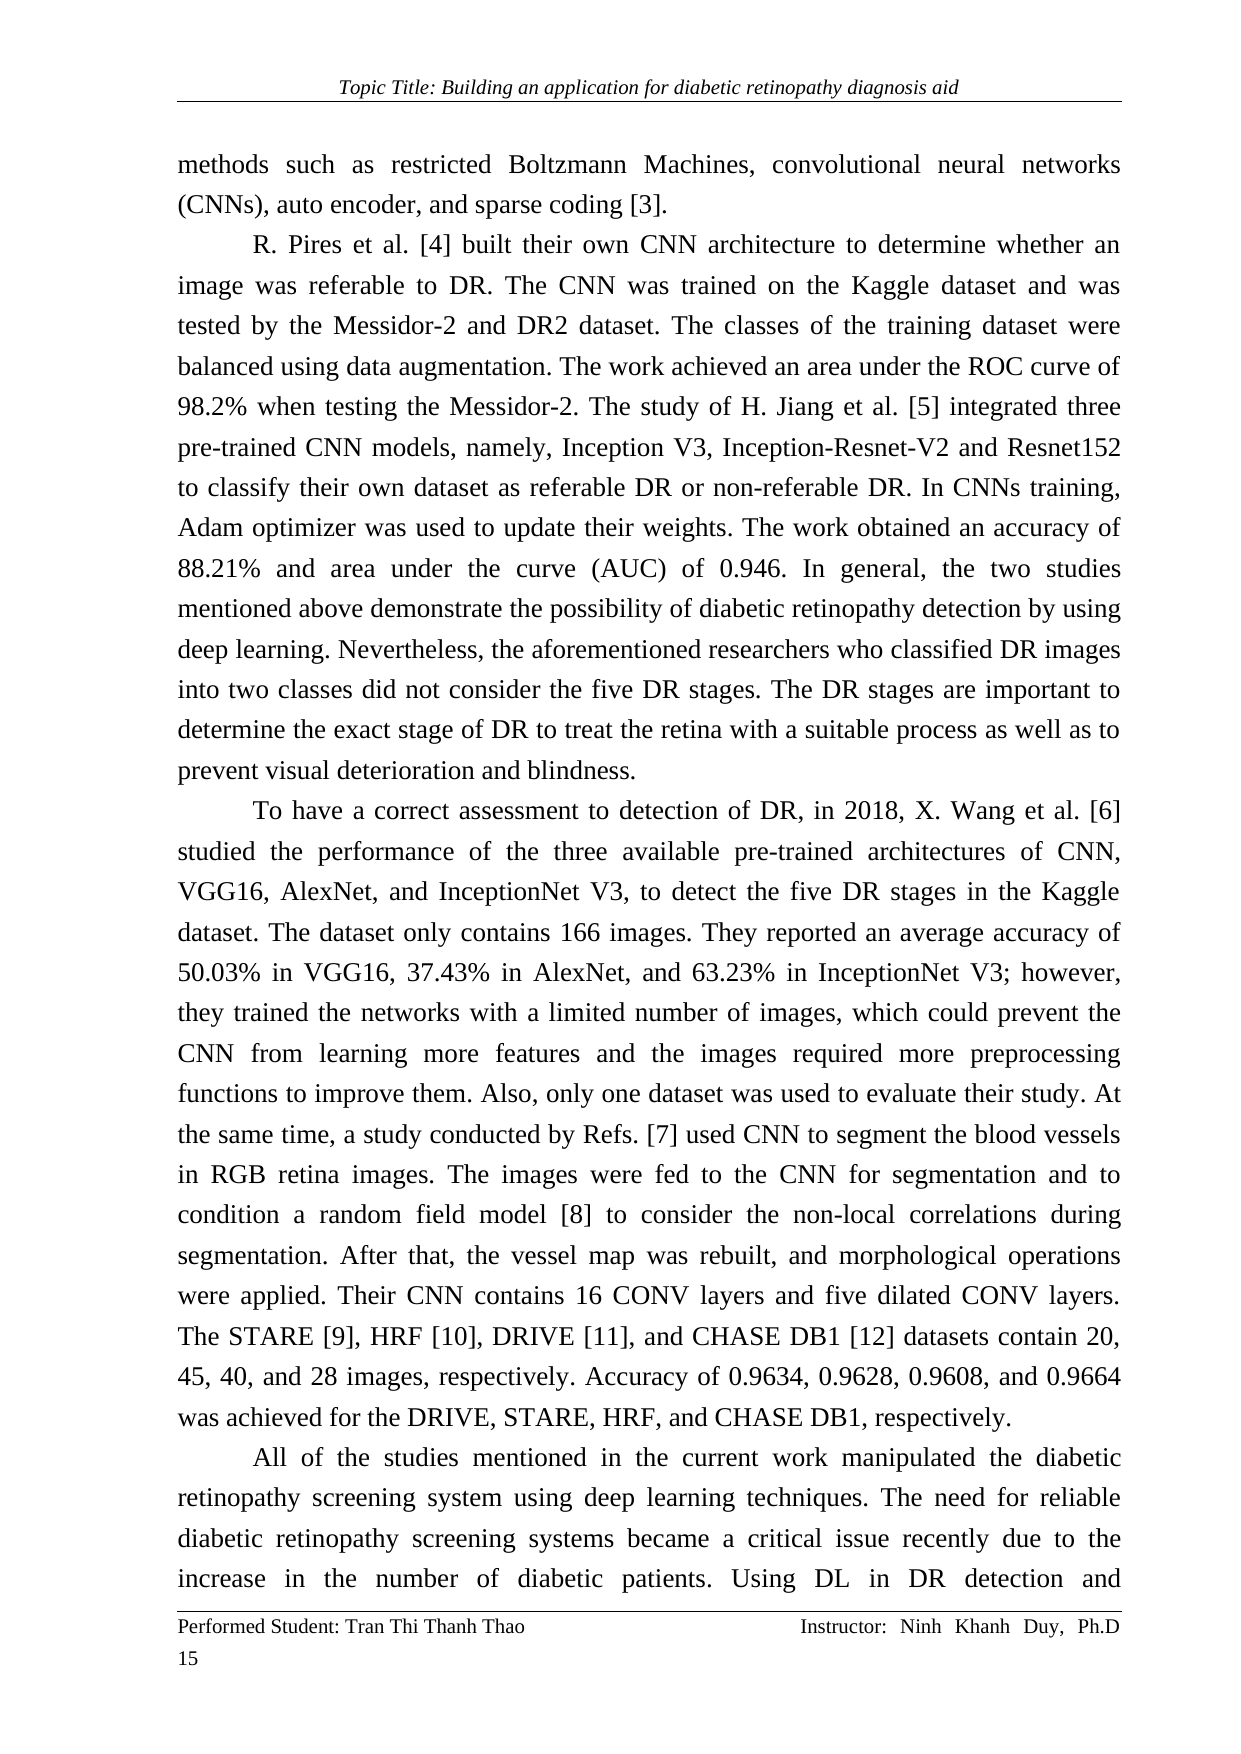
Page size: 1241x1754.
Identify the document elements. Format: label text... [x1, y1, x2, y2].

text R. Pires et al. [4] built their own CNN architecture to determine whether an image was referable to DR. The CNN was trained on the Kaggle dataset and was tested by the Messidor-2 and DR2 dataset. The classes of the training dataset were balanced using data augmentation. The work achieved an area under the ROC curve of 98.2% when testing the Messidor-2. The study of H. Jiang et al. [5] integrated three pre-trained CNN models, namely, Inception V3, Inception-Resnet-V2 and Resnet152 to classify their own dataset as referable DR or non-referable DR. In CNNs training, Adam optimizer was used to update their weights. The work obtained an accuracy of 88.21% and area under the curve (AUC) of 0.946. In general, the two studies mentioned above demonstrate the possibility of diabetic retinopathy detection by using deep learning. Nevertheless, the aforementioned researchers who classified DR images into two classes did not consider the five DR stages. The DR stages are important to determine the exact stage of DR to treat the retina with a suitable process as well as to prevent visual deterioration and blindness. [177, 228, 1122, 785]
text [177, 1441, 1122, 1593]
text To have a correct assessment to detection of DR, in 2018, X. Wang et al. [6] studied the performance of the three available pre-trained architectures of CNN, VGG16, AlexNet, and InceptionNet V3, to detect the five DR stages in the Kaggle dataset. The dataset only contains 166 images. They reported an average accuracy of 50.03% in VGG16, 37.43% in AlexNet, and 63.23% in InceptionNet V3; however, they trained the networks with a limited number of images, which could prevent the CNN from learning more features and the images required more preprocessing functions to improve them. Also, only one dataset was used to evaluate their study. At the same time, a study conducted by Refs. [7] used CNN to segment the blood vessels in RGB retina images. The images were fed to the CNN for segmentation and to condition a random field model [8] to consider the non-local correlations during segmentation. After that, the vessel map was rebuilt, and morphological operations were applied. Their CNN contains 16 CONV layers and five dilated CONV layers. The STARE [9], HRF [10], DRIVE [11], and CHASE DB1 [12] datasets contain 20, 45, 40, and 28 images, respectively. Accuracy of 0.9634, 0.9628, 0.9608, and 0.9664 was achieved for the DRIVE, STARE, HRF, and CHASE DB1, respectively. [177, 794, 1122, 1432]
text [177, 148, 1122, 219]
